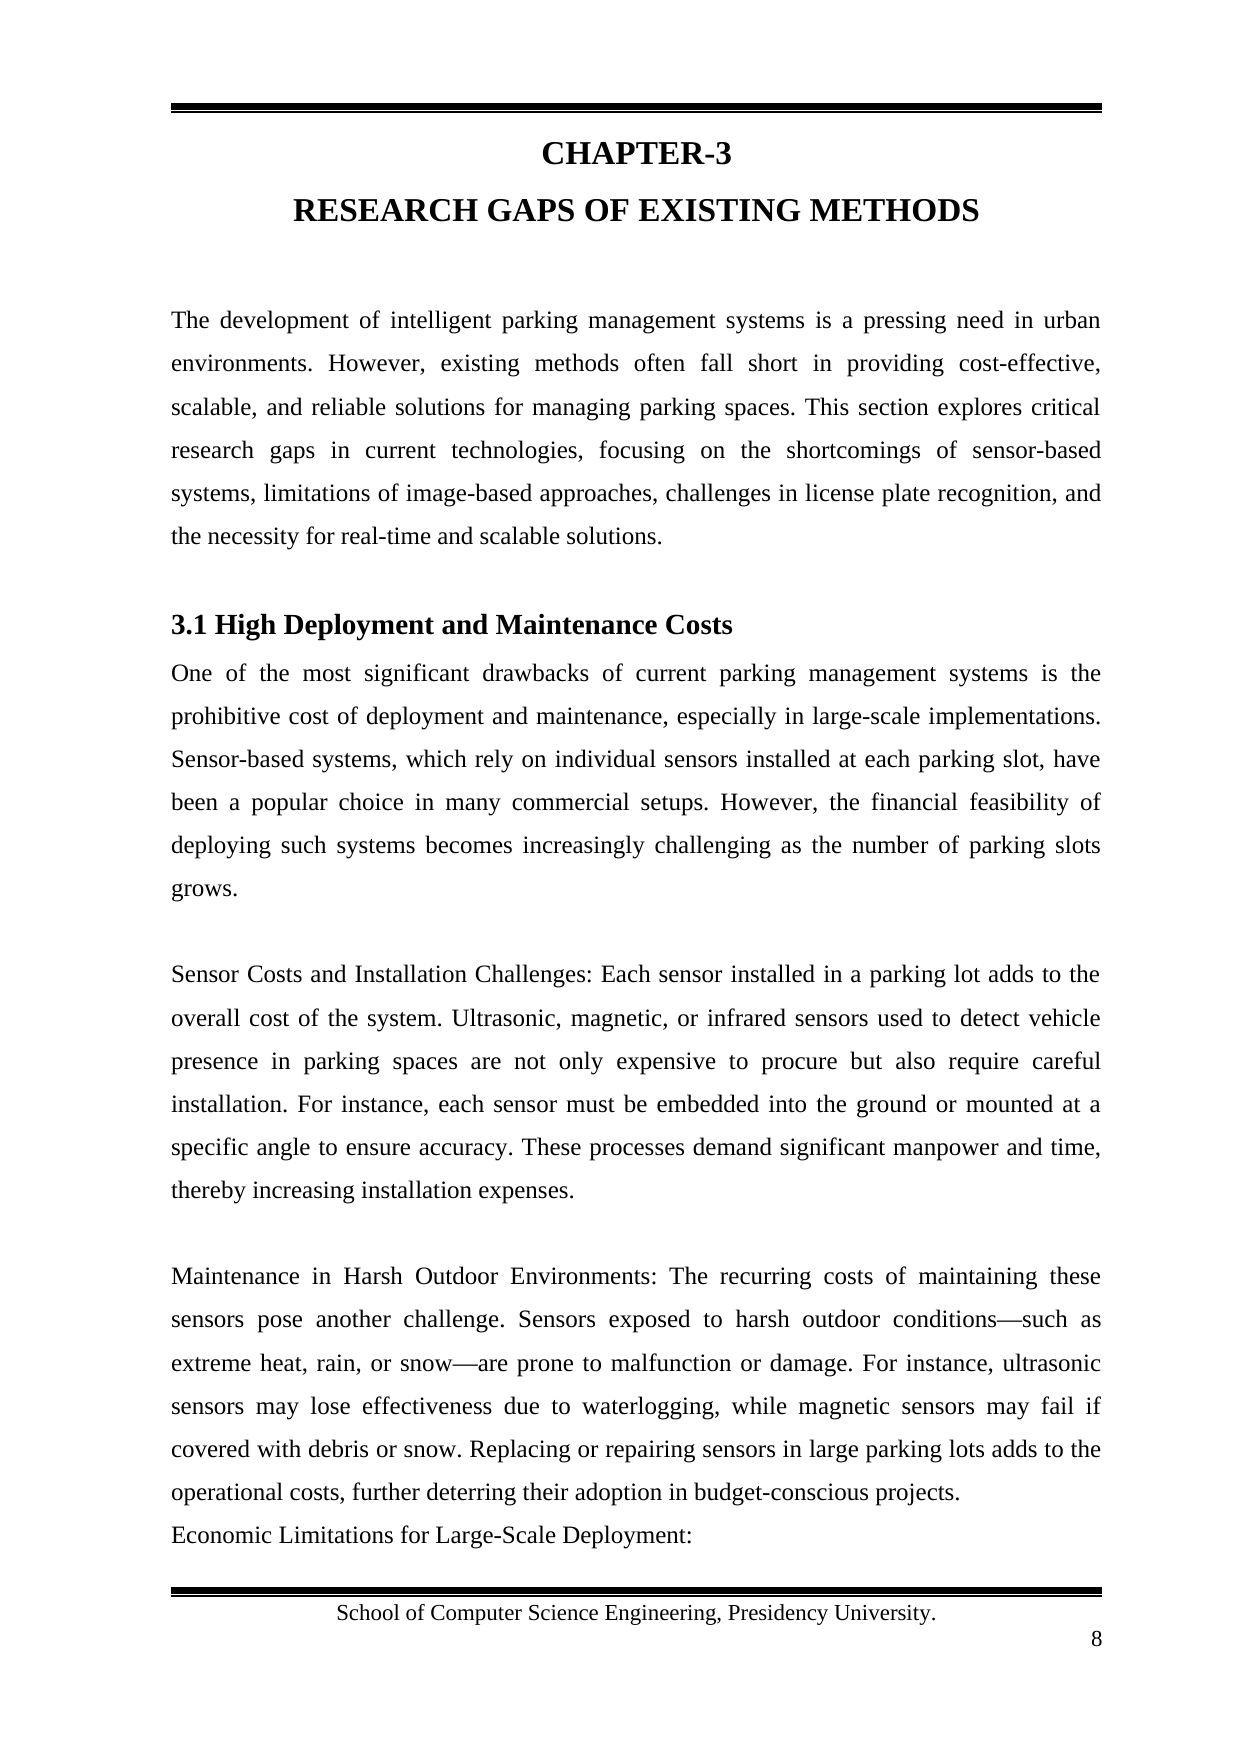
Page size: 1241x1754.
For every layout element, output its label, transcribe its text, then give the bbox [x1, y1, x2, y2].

text One of the most significant drawbacks of current parking management systems is the prohibitive cost of deployment and maintenance, especially in large-scale implementations. Sensor-based systems, which rely on individual sensors installed at each parking slot, have been a popular choice in many commercial setups. However, the financial feasibility of deploying such systems becomes increasingly challenging as the number of parking slots grows. [171, 658, 1102, 902]
text RESEARCH GAPS OF EXISTING METHODS [171, 190, 1102, 229]
text CHAPTER-3 [171, 133, 1102, 171]
text Sensor Costs and Installation Challenges: Each sensor installed in a parking lot adds to the overall cost of the system. Ultrasonic, magnetic, or infrared sensors used to detect vehicle presence in parking spaces are not only expensive to procure but also require careful installation. For instance, each sensor must be embedded into the ground or mounted at a specific angle to ensure accuracy. These processes demand significant manpower and time, thereby increasing installation expenses. [171, 959, 1102, 1204]
text Maintenance in Harsh Outdoor Environments: The recurring costs of maintaining these sensors pose another challenge. Sensors exposed to harsh outdoor conditions—such as extreme heat, rain, or snow—are prone to malfunction or damage. For instance, ultrasonic sensors may lose effectiveness due to waterlogging, while magnetic sensors may fail if covered with debris or snow. Replacing or repairing sensors in large parking lots adds to the operational costs, further deterring their adoption in budget-conscious projects. [171, 1261, 1102, 1506]
text 3.1 High Deployment and Maintenance Costs [171, 607, 1102, 641]
text Economic Limitations for Large-Scale Deployment: [171, 1520, 1102, 1549]
text The development of intelligent parking management systems is a pressing need in urban environments. However, existing methods often fall short in providing cost-effective, scalable, and reliable solutions for managing parking spaces. This section explores critical research gaps in current technologies, focusing on the shortcomings of sensor-based systems, limitations of image-based approaches, challenges in license plate recognition, and the necessity for real-time and scalable solutions. [171, 305, 1102, 550]
